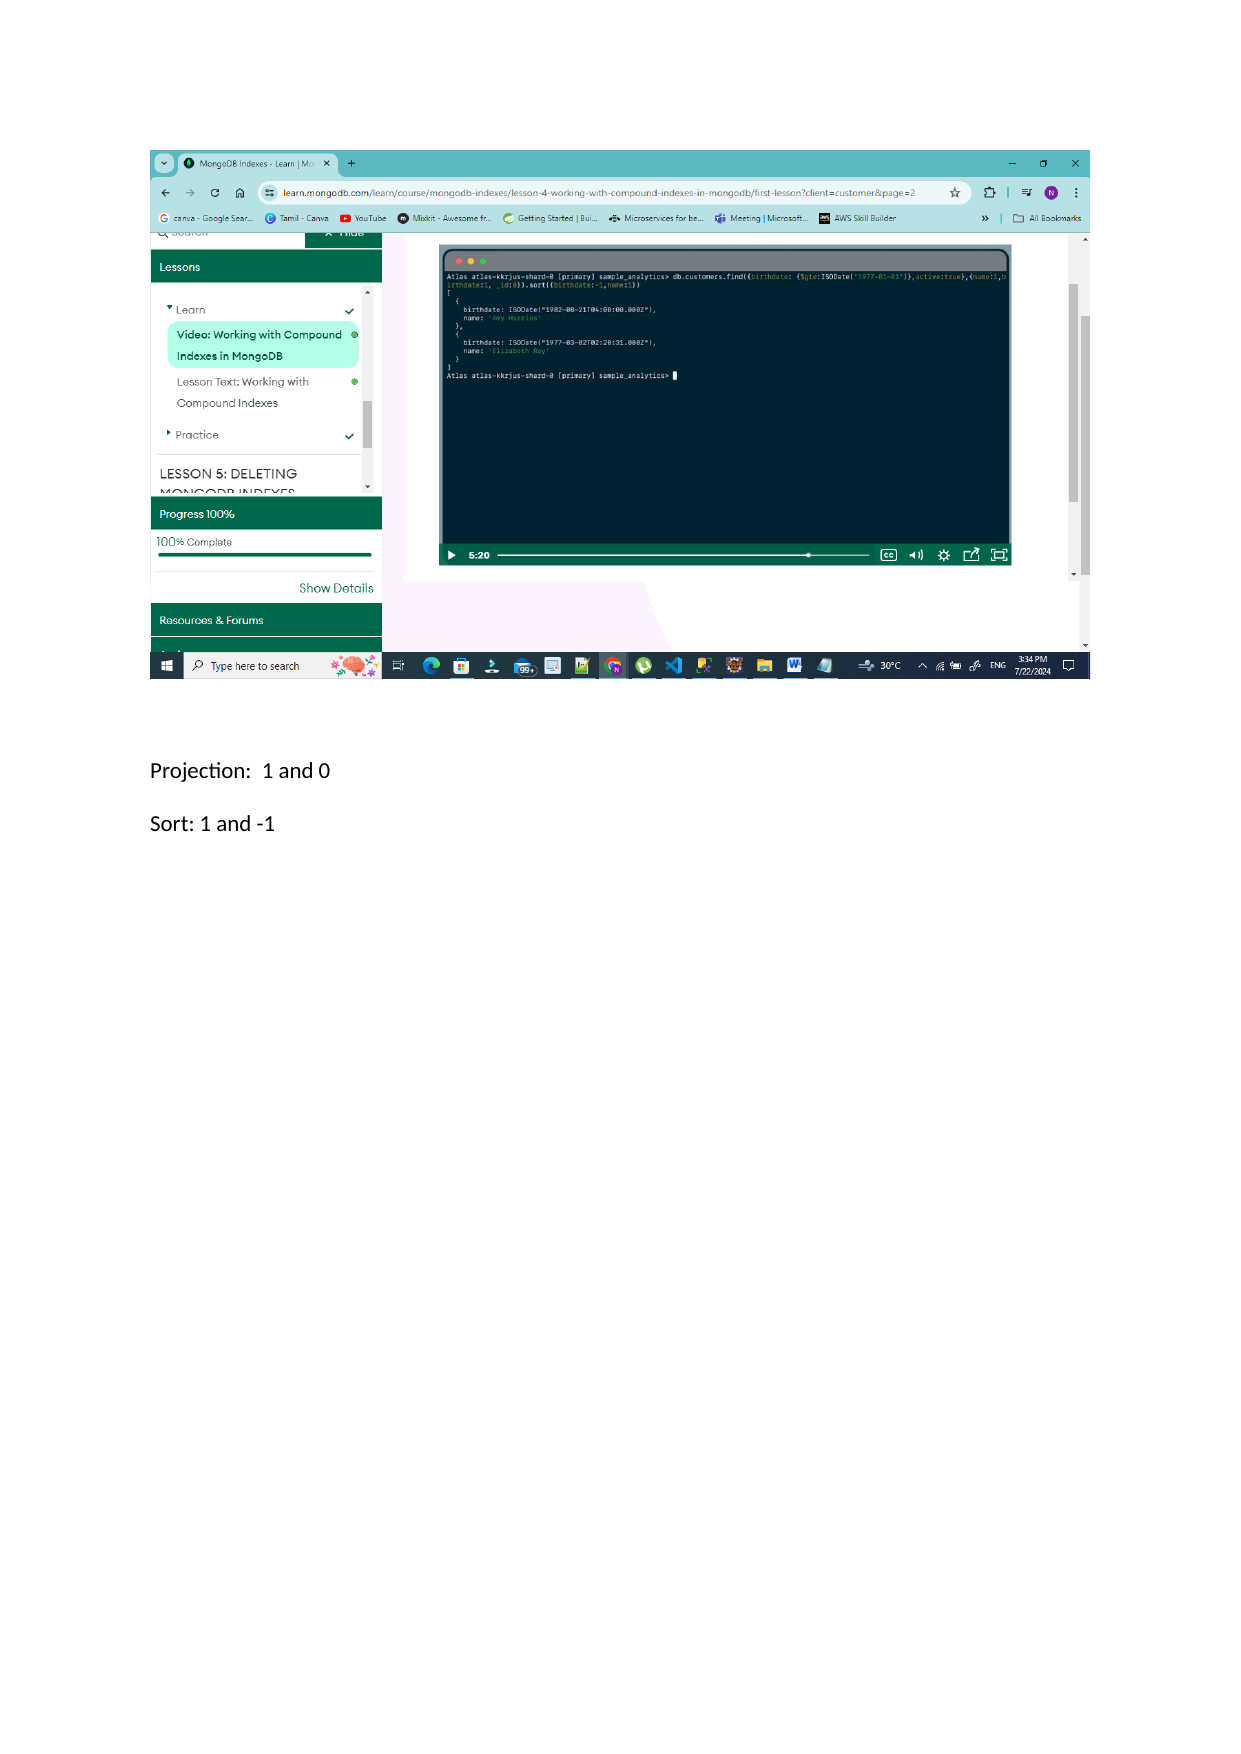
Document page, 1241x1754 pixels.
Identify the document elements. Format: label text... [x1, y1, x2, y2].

text Projection: 1 and 0 [150, 757, 1090, 784]
text Sort: 1 and -1 [150, 809, 1090, 838]
picture [150, 150, 1091, 679]
